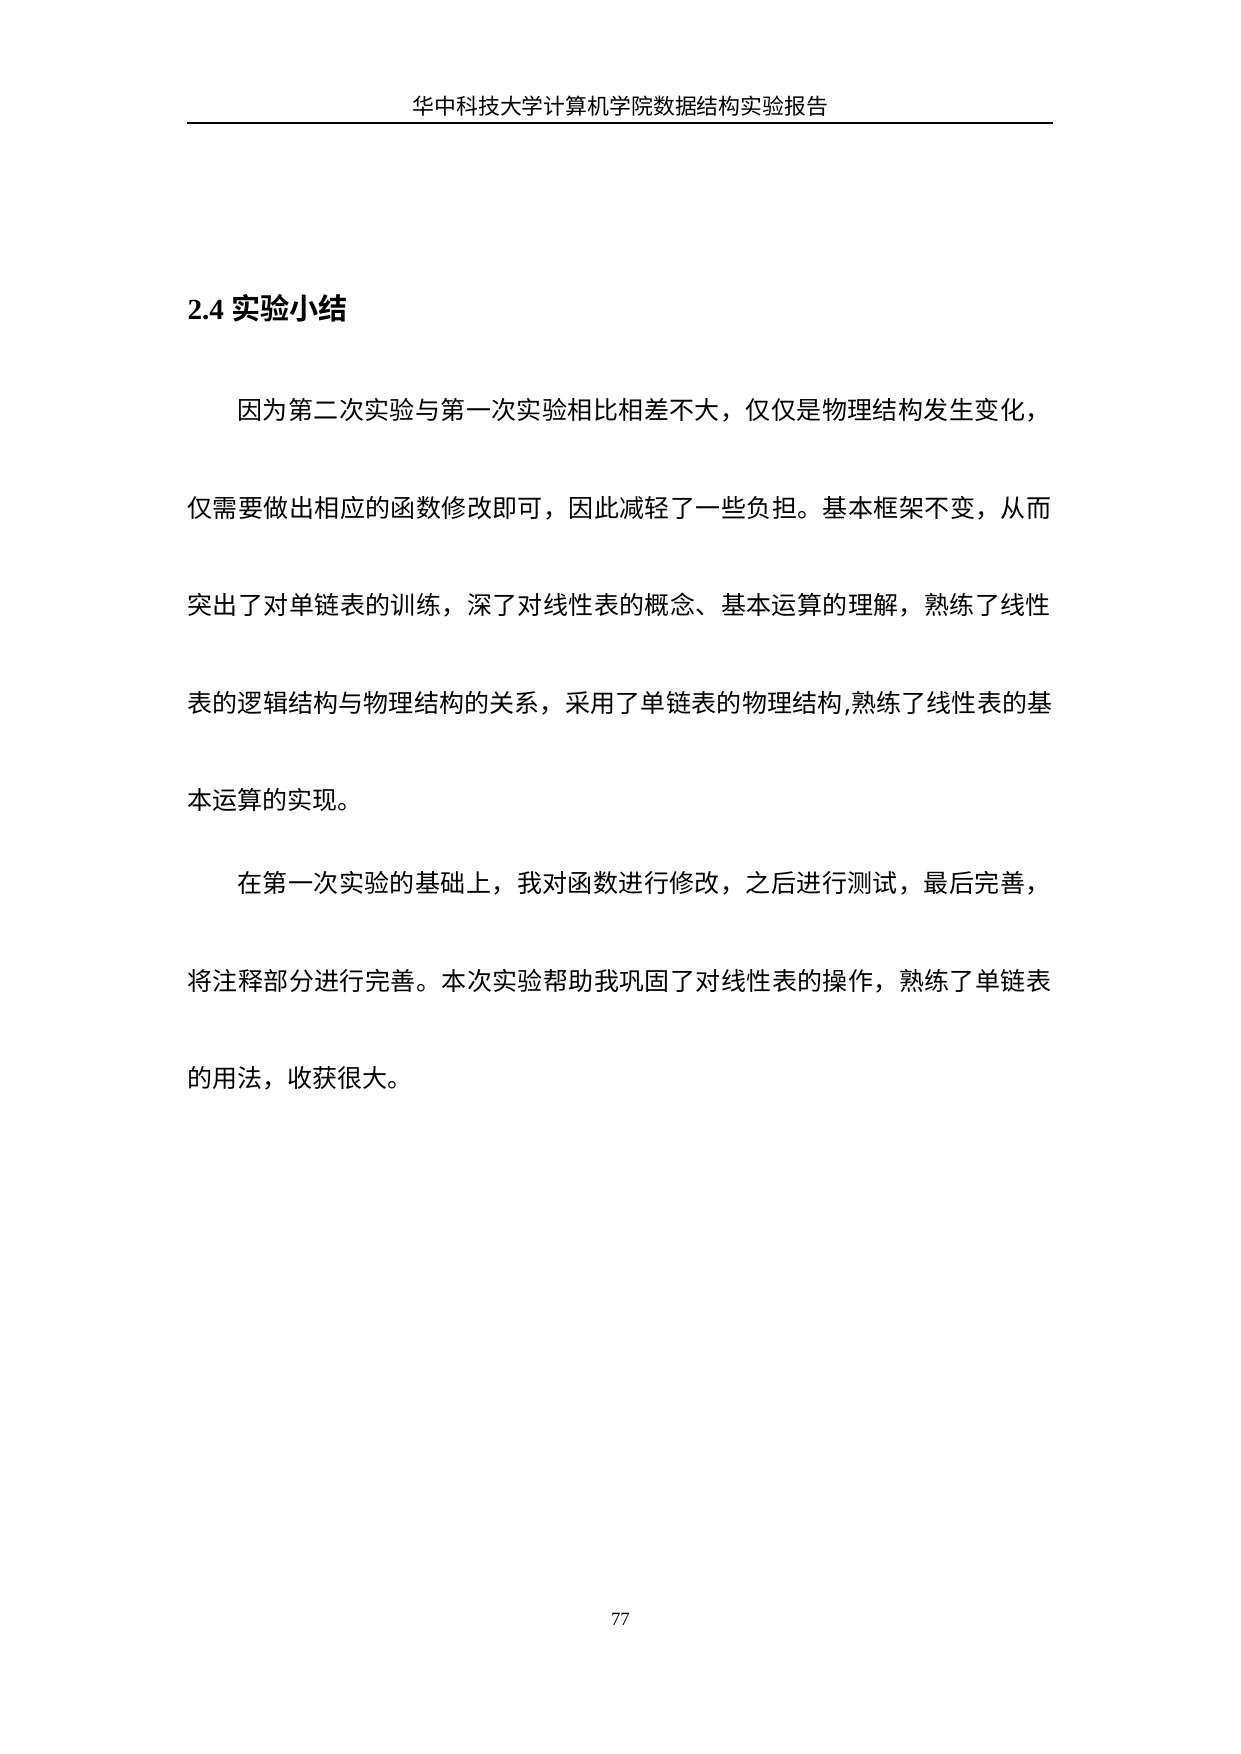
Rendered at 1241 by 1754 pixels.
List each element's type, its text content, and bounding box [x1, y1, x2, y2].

text 在第一次实验的基础上，我对函数进行修改，之后进行测试，最后完善，将注释部分进行完善。本次实验帮助我巩固了对线性表的操作，熟练了单链表的用法，收获很大。 [187, 849, 1053, 1109]
subtitle 2.4 实验小结 [187, 274, 1053, 339]
text 因为第二次实验与第一次实验相比相差不大，仅仅是物理结构发生变化，仅需要做出相应的函数修改即可，因此减轻了一些负担。基本框架不变，从而突出了对单链表的训练，深了对线性表的概念、基本运算的理解，熟练了线性表的逻辑结构与物理结构的关系，采用了单链表的物理结构,熟练了线性表的基本运算的实现。 [187, 376, 1053, 831]
